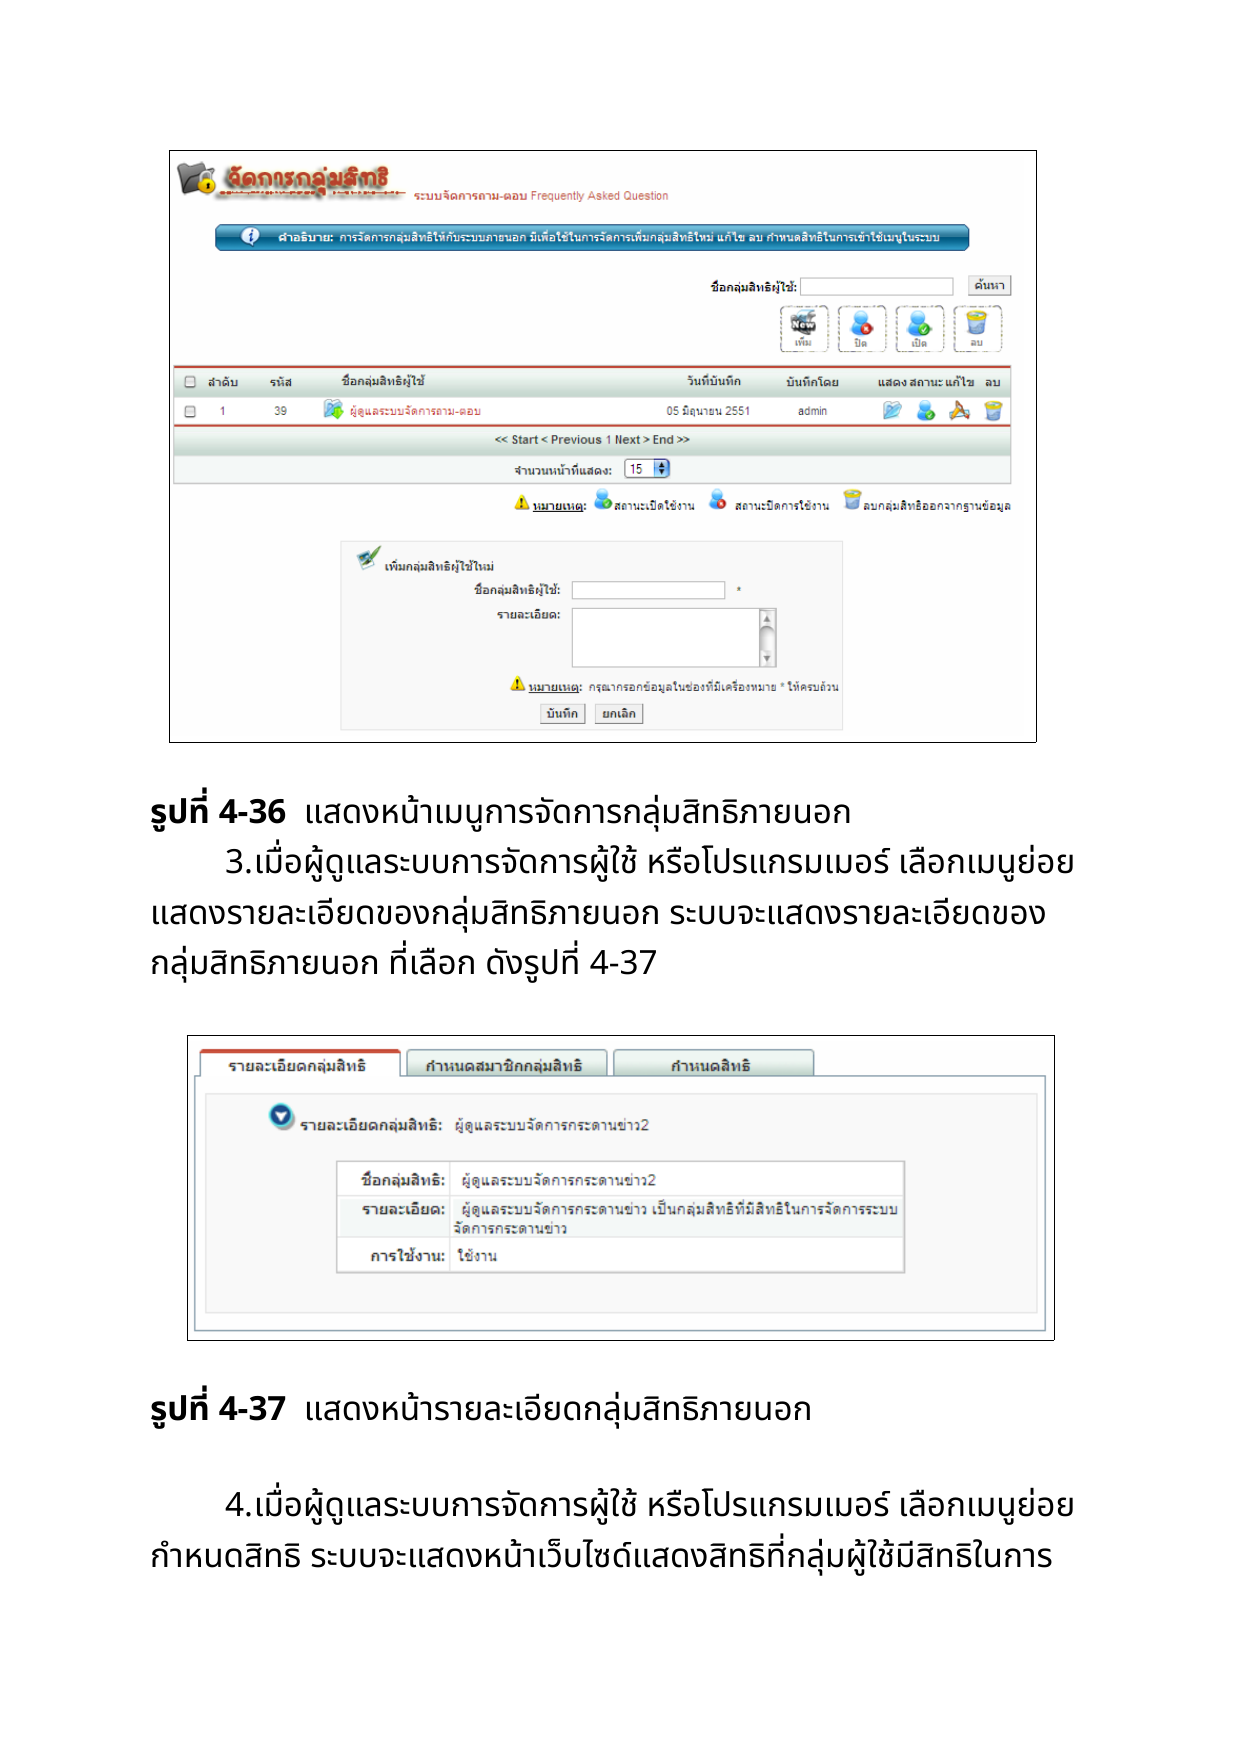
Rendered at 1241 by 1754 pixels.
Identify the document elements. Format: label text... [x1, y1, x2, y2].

text 3. เมื่อผู้ดูแลระบบการจัดการผู้ใช้ หรือโปรแกรมเมอร์ เลือกเมนูย่อย แสดงรายละเอียดของกลุ่มสิทธิภายนอก ระบบจะแสดงรายละเอียดของกลุ่มสิทธิภายนอก ที่เลือก ดังรูปที่ 4-37 [150, 838, 1090, 990]
text รูปที่ 4-36 แสดงหน้าเมนูการจัดการกลุ่มสิทธิภายนอก [150, 787, 1090, 838]
text รูปที่ 4-37 แสดงหน้ารายละเอียดกลุ่มสิทธิภายนอก [150, 1385, 1090, 1436]
picture [188, 1041, 1053, 1334]
picture [170, 156, 1024, 736]
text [150, 1481, 1090, 1582]
